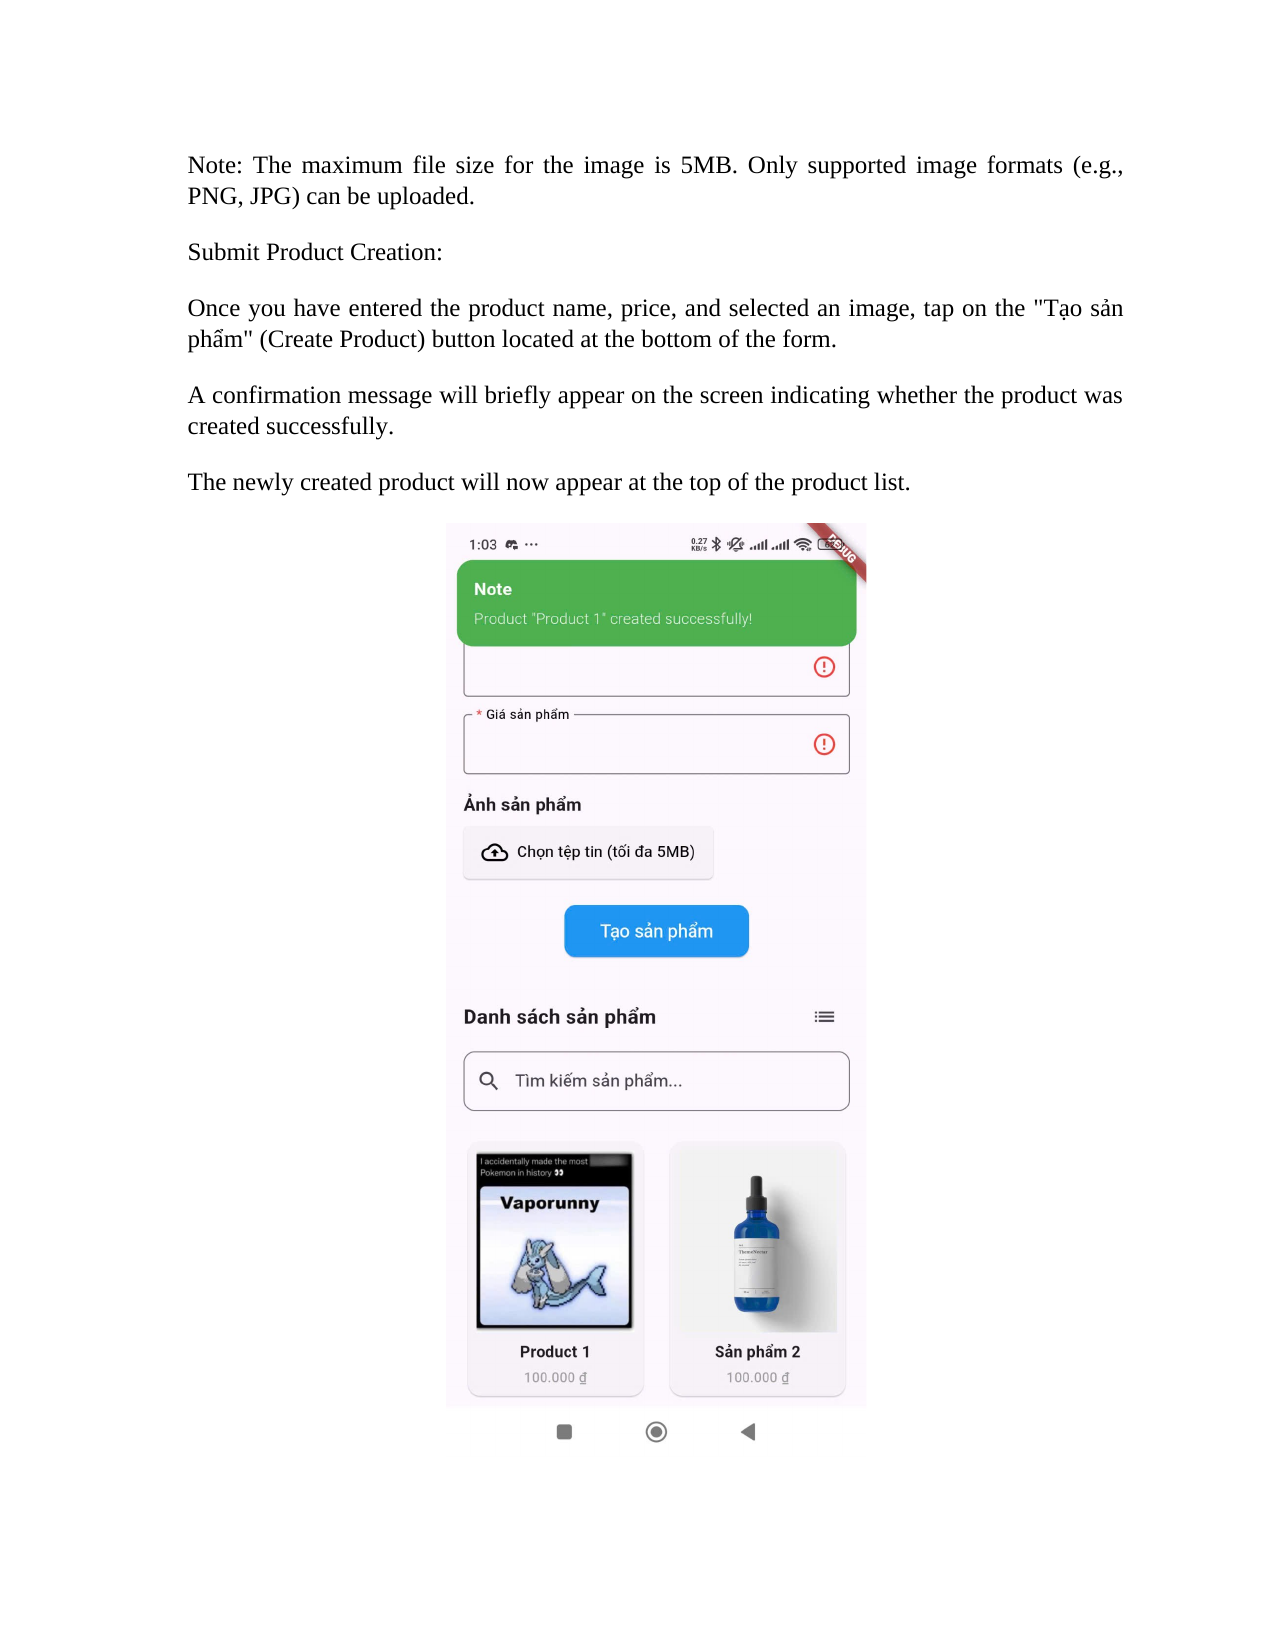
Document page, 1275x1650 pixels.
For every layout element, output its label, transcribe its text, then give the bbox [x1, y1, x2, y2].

text Once you have entered the product name, price, and selected an image, tap on the "Tạo sản phẩm" (Create Product) button located at the bottom of the form. [187, 293, 1125, 353]
text A confirmation message will briefly appear on the screen indicating whether the product was created successfully. [187, 380, 1125, 440]
text Note: The maximum file size for the image is 5MB. Only supported image formats (e.g., PNG, JPG) can be uploaded. [187, 150, 1125, 210]
picture [446, 523, 867, 1457]
text The newly created product will now appear at the top of the product list. [187, 467, 1125, 496]
text Submit Product Creation: [187, 237, 1125, 266]
